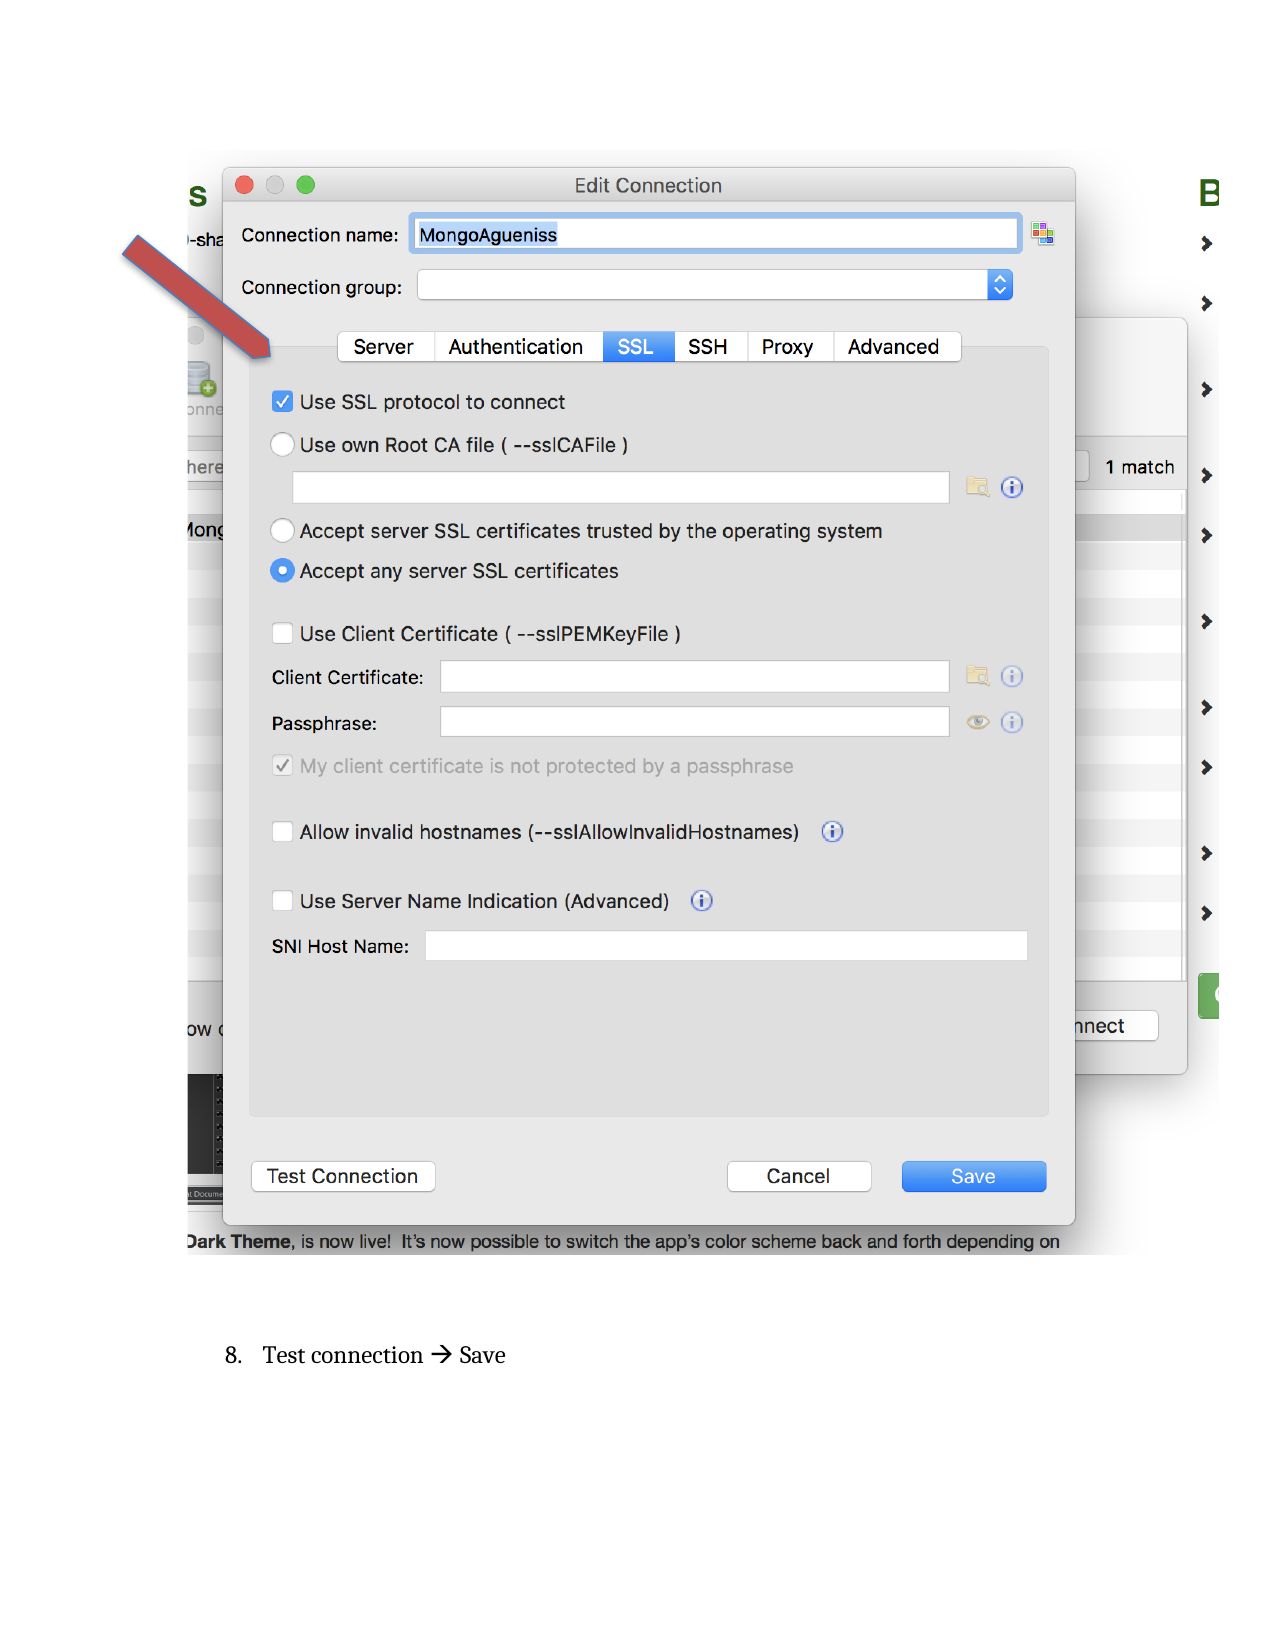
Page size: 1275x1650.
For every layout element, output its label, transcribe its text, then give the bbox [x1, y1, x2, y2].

list Test connection Save [225, 1341, 1219, 1370]
picture [187, 150, 1219, 1255]
